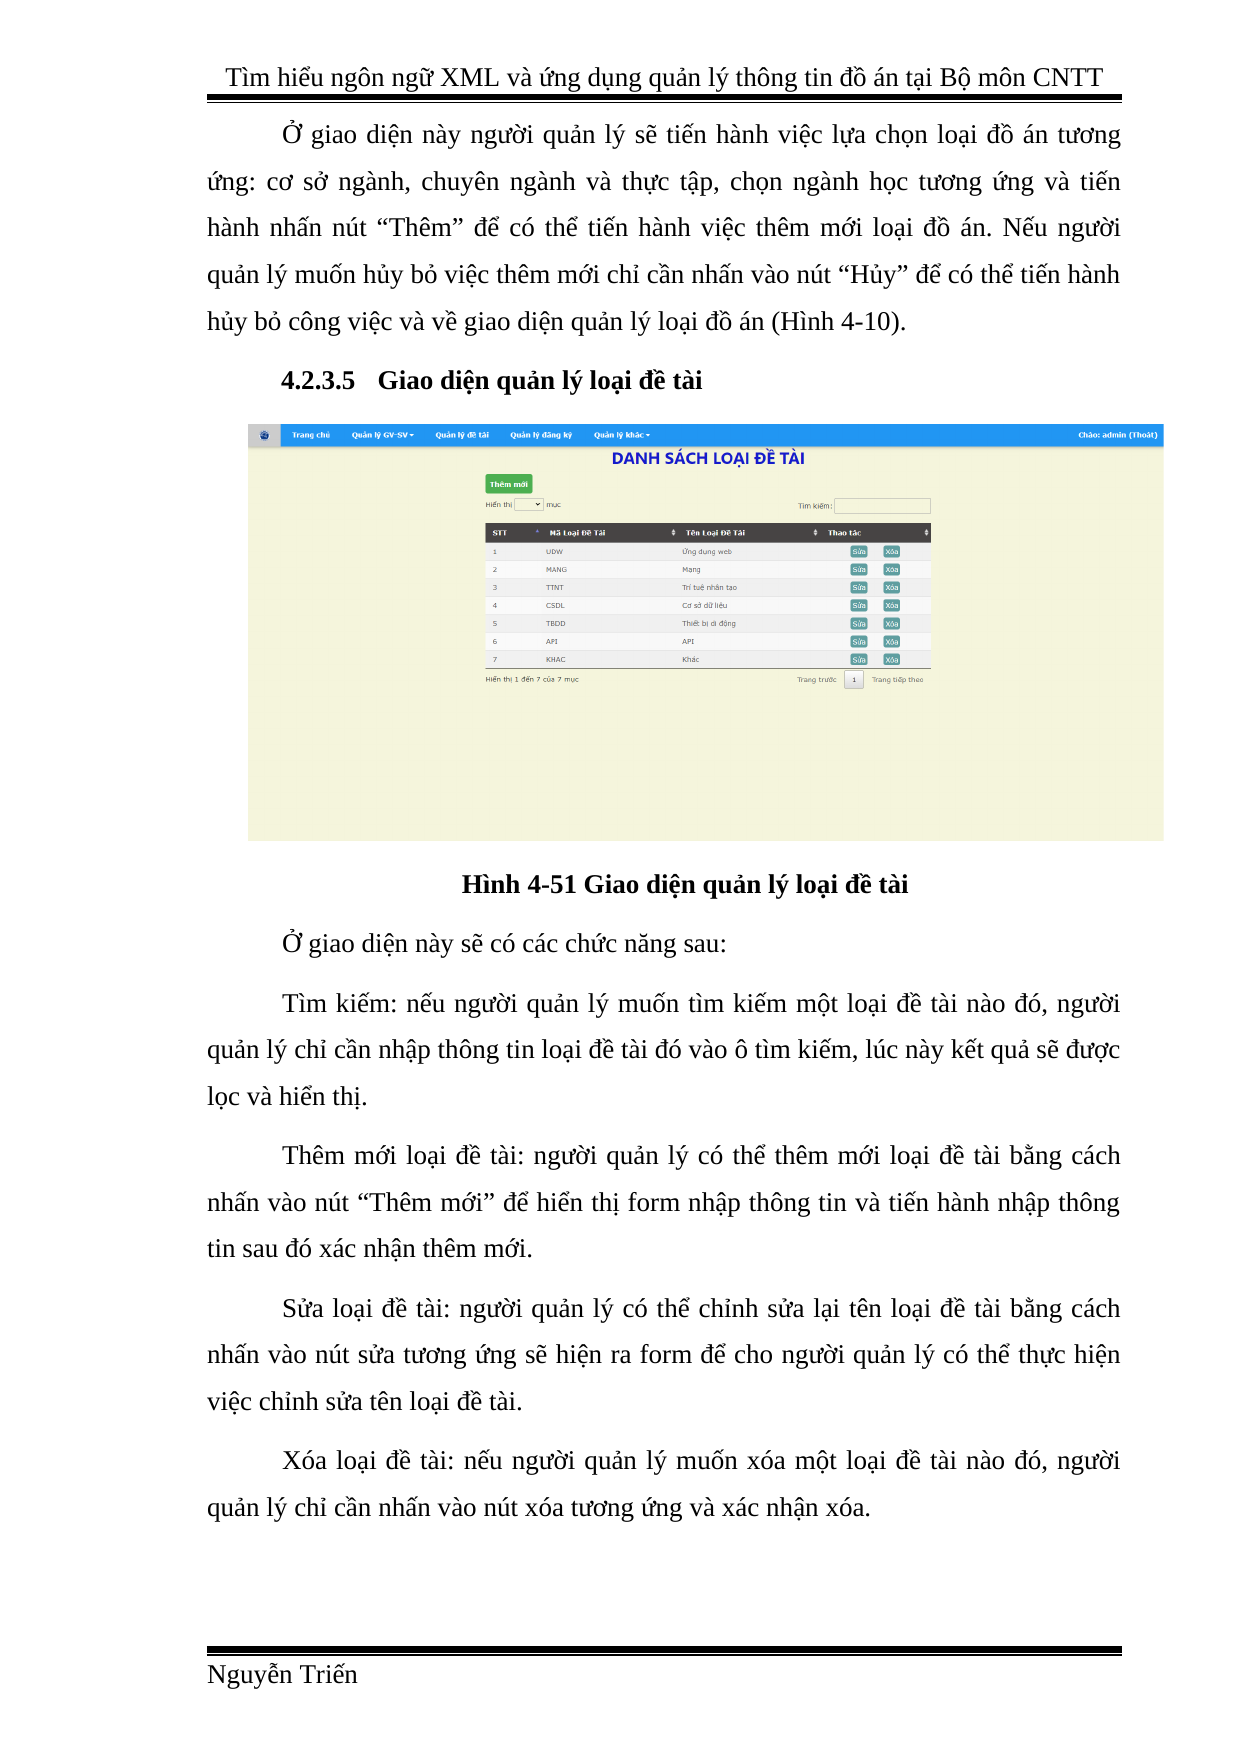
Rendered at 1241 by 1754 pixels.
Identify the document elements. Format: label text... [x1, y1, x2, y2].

text Ở giao diện này người quản lý sẽ tiến hành việc lựa chọn loại đồ án tương ứng: cơ sở ngành, chuyên ngành và thực tập, chọn ngành học tương ứng và tiến hành nhấn nút “Thêm” để có thể tiến hành việc thêm mới loại đồ án. Nếu người quản lý muốn hủy bỏ việc thêm mới chỉ cần nhấn vào nút “Hủy” để có thể tiến hành hủy bỏ công việc và về giao diện quản lý loại đồ án (Hình 4-10). [207, 118, 1122, 336]
subtitle Giao diện quản lý loại đề tài [281, 364, 1122, 395]
text Tìm kiếm: nếu người quản lý muốn tìm kiếm một loại đề tài nào đó, người quản lý chỉ cần nhập thông tin loại đề tài đó vào ô tìm kiếm, lúc này kết quả sẽ được lọc và hiển thị. [207, 987, 1122, 1111]
text Ở giao diện này sẽ có các chức năng sau: [207, 927, 1122, 959]
picture [248, 423, 1164, 841]
text Thêm mới loại đề tài: người quản lý có thể thêm mới loại đề tài bằng cách nhấn vào nút “Thêm mới” để hiển thị form nhập thông tin và tiến hành nhập thông tin sau đó xác nhận thêm mới. [207, 1139, 1122, 1264]
text Xóa loại đề tài: nếu người quản lý muốn xóa một loại đề tài nào đó, người quản lý chỉ cần nhấn vào nút xóa tương ứng và xác nhận xóa. [207, 1444, 1122, 1522]
text Sửa loại đề tài: người quản lý có thể chỉnh sửa lại tên loại đề tài bằng cách nhấn vào nút sửa tương ứng sẽ hiện ra form để cho người quản lý có thể thực hiện việc chỉnh sửa tên loại đề tài. [207, 1292, 1122, 1416]
